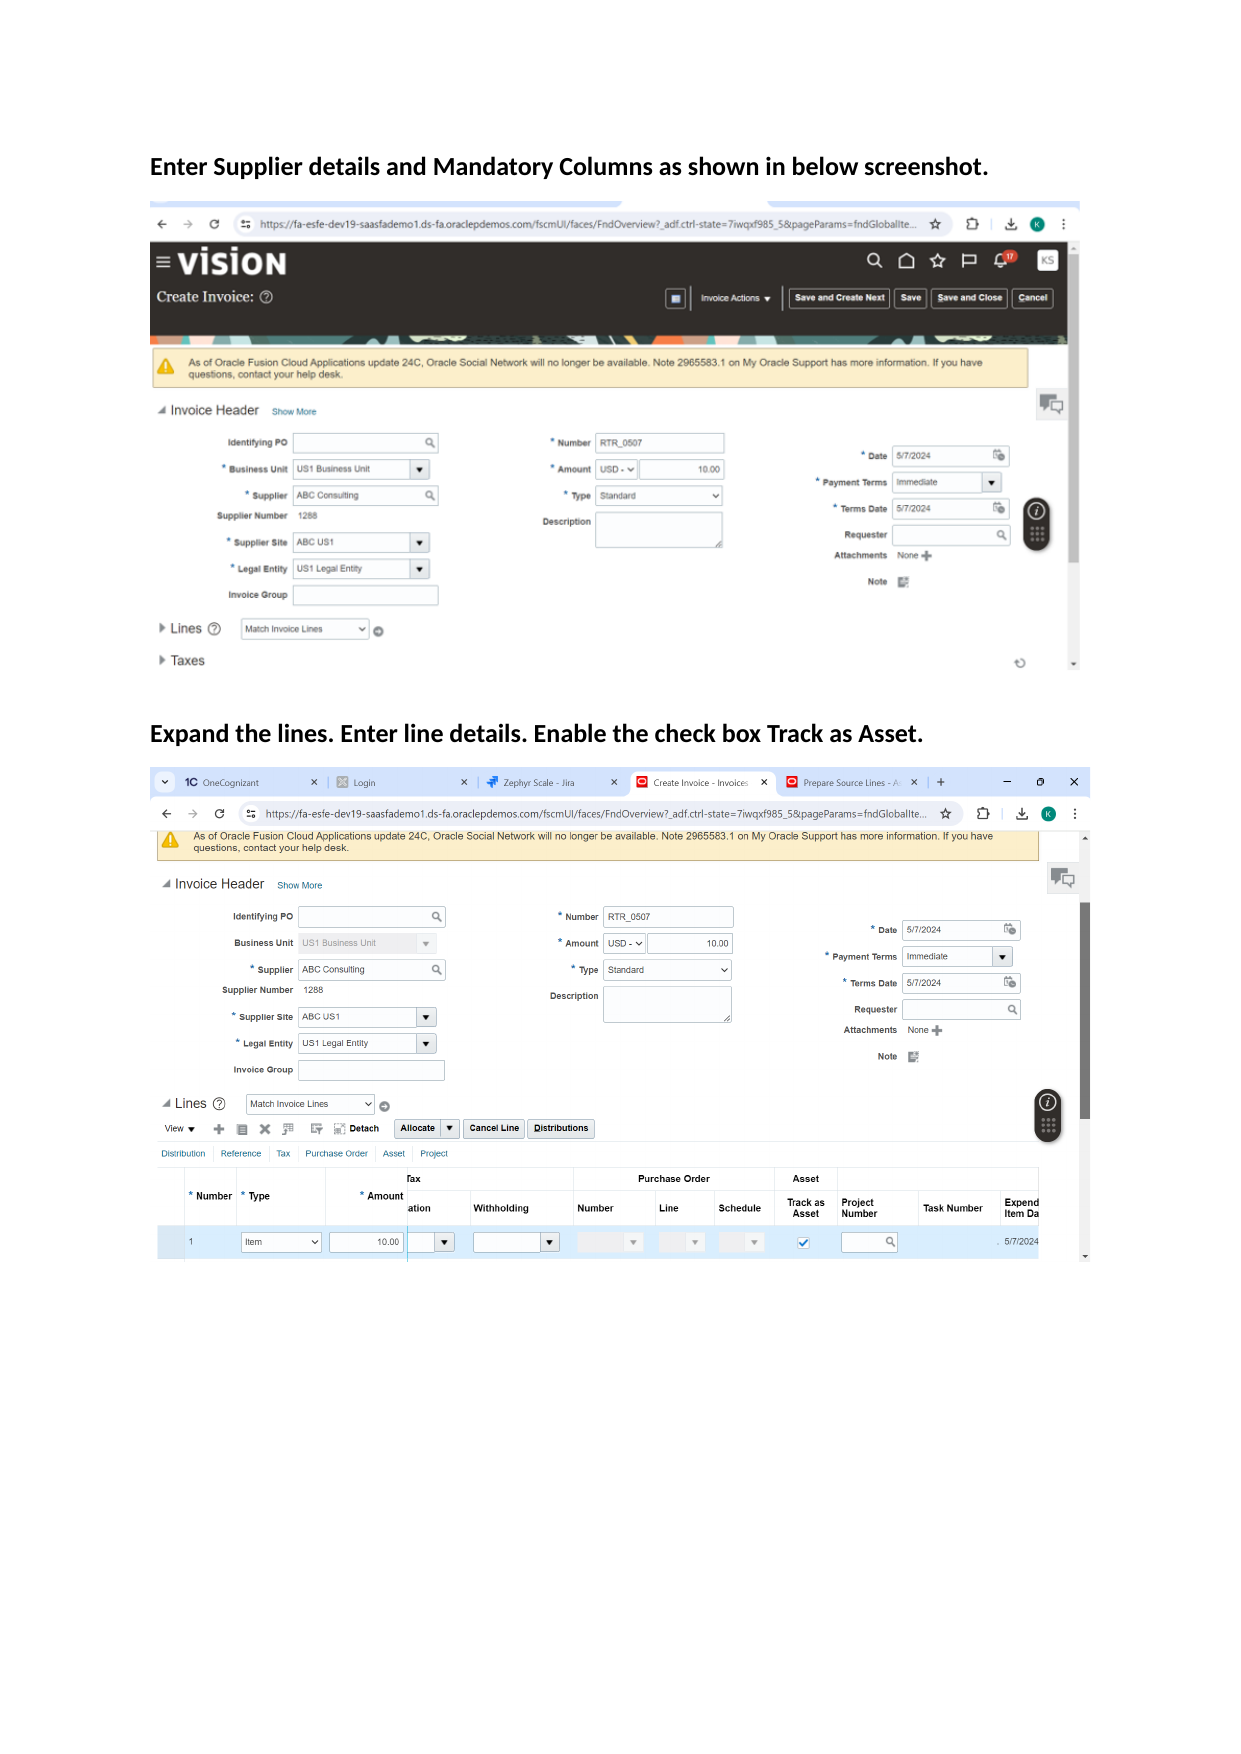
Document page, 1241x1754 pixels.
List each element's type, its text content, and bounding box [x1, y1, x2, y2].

picture [150, 201, 1086, 715]
picture [150, 767, 1091, 1262]
text Enter Supplier details and Mandatory Columns as shown in below screenshot. [150, 150, 1090, 182]
